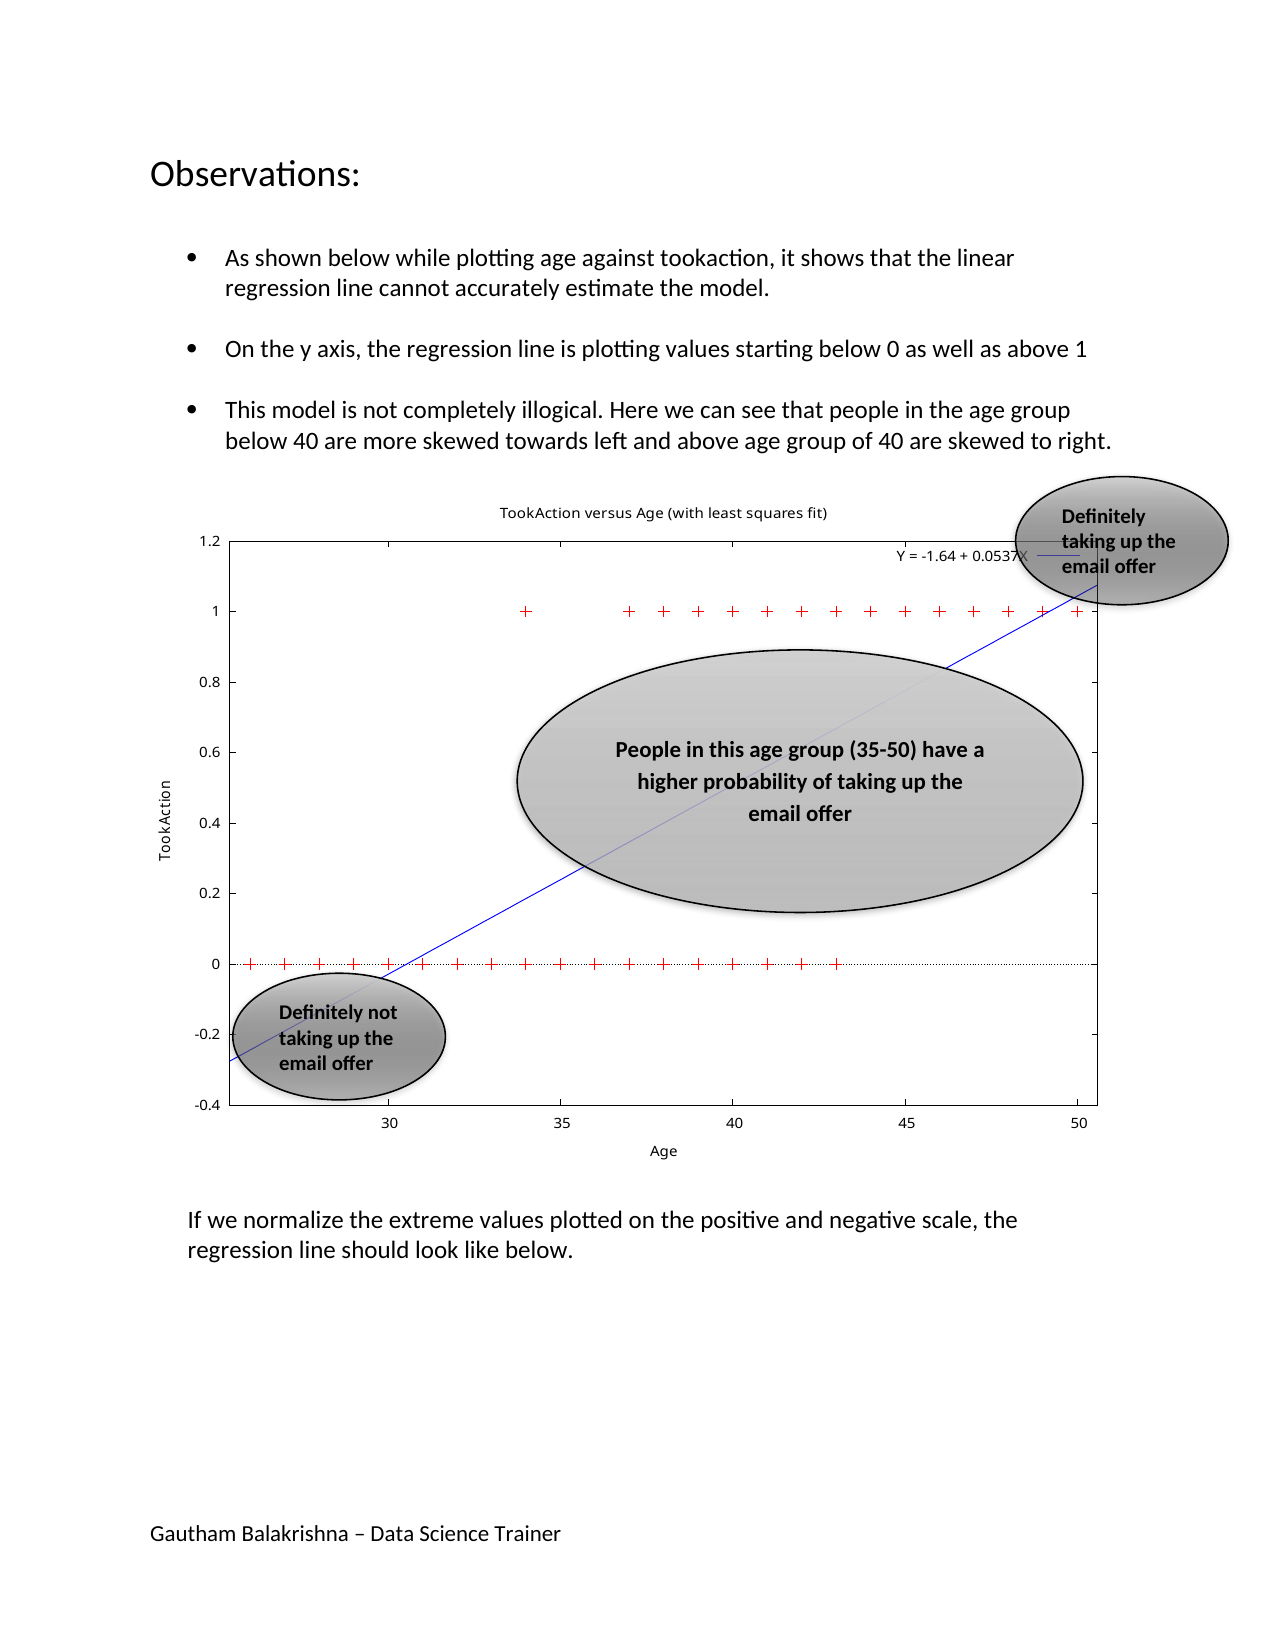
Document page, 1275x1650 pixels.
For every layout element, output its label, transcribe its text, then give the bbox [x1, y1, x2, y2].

text Observations: [150, 150, 1125, 196]
list As shown below while plotting age against tookaction, it shows that the linear regression line cannot accurately estimate the model. [187, 242, 1125, 303]
text If we normalize the extreme values plotted on the positive and negative scale, the regression line should look like below. [187, 1204, 1125, 1265]
list On the y axis, the regression line is plotting values starting below 0 as well as above 1 [187, 333, 1125, 364]
list This model is not completely illogical. Here we can see that people in the age group below 40 are more skewed towards left and above age group of 40 are skewed to right. [187, 394, 1125, 455]
